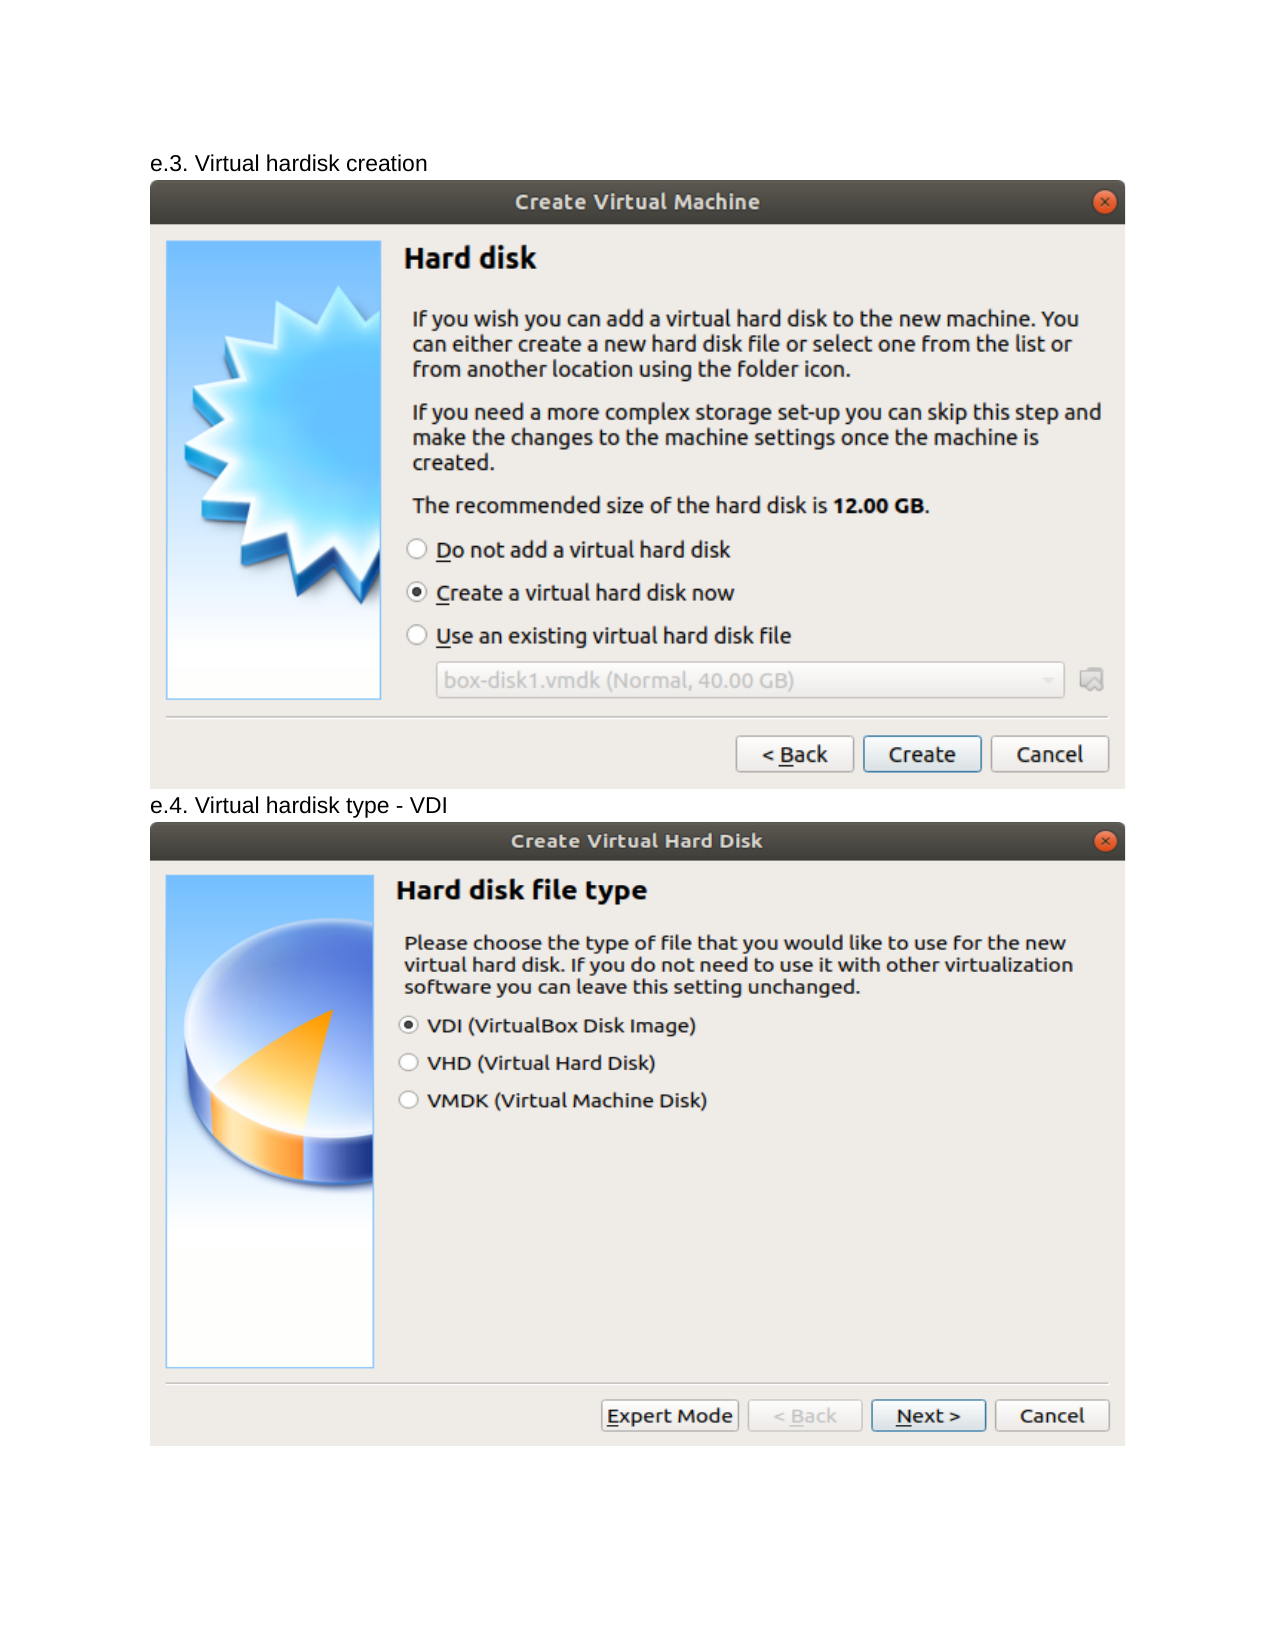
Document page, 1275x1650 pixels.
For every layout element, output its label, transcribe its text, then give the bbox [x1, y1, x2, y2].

text e.4. Virtual hardisk type - VDI [150, 792, 1125, 819]
text e.3. Virtual hardisk creation [150, 150, 1125, 176]
picture [150, 180, 1125, 789]
picture [150, 822, 1125, 1446]
